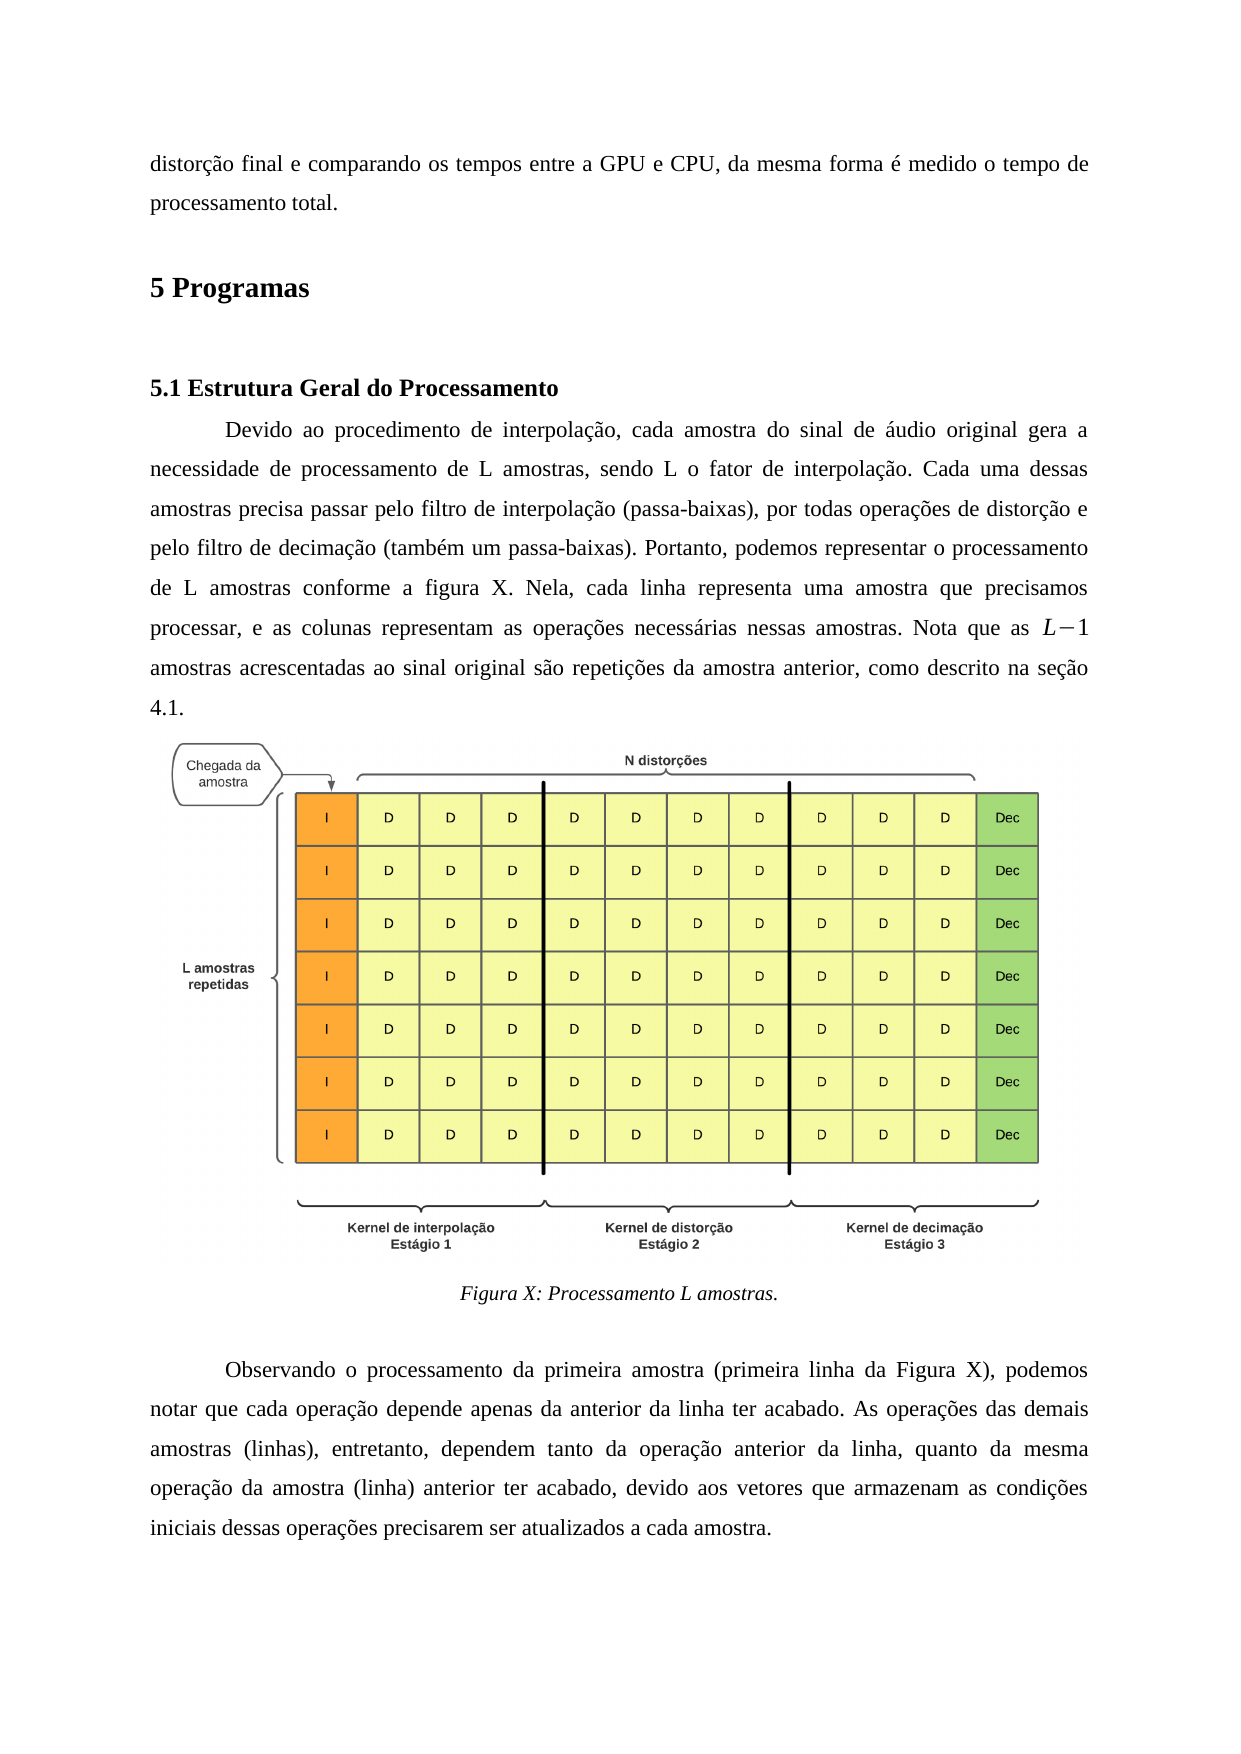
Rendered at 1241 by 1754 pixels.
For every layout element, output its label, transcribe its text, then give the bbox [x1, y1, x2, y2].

text Figura X: Processamento L amostras. [150, 1269, 1090, 1304]
text 5.1 Estrutura Geral do Processamento [150, 373, 1090, 402]
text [150, 150, 1090, 216]
subtitle 5 Programas [150, 271, 1090, 304]
picture [150, 733, 1091, 1269]
text Observando o processamento da primeira amostra (primeira linha da Figura X), podemos notar que cada operação depende apenas da anterior da linha ter acabado. As operações das demais amostras (linhas), entretanto, dependem tanto da operação anterior da linha, quanto da mesma operação da amostra (linha) anterior ter acabado, devido aos vetores que armazenam as condições iniciais dessas operações precisarem ser atualizados a cada amostra. [150, 1356, 1090, 1540]
text Devido ao procedimento de interpolação, cada amostra do sinal de áudio original gera a necessidade de processamento de L amostras, sendo L o fator de interpolação. Cada uma dessas amostras precisa passar pelo filtro de interpolação (passa-baixas), por todas operações de distorção e pelo filtro de decimação (também um passa-baixas). Portanto, podemos representar o processamento de L amostras conforme a figura X. Nela, cada linha representa uma amostra que precisamos processar, e as colunas representam as operações necessárias nessas amostras. Nota que as amostras acrescentadas ao sinal original são repetições da amostra anterior, como descrito na seção 4.1. [150, 416, 1090, 720]
